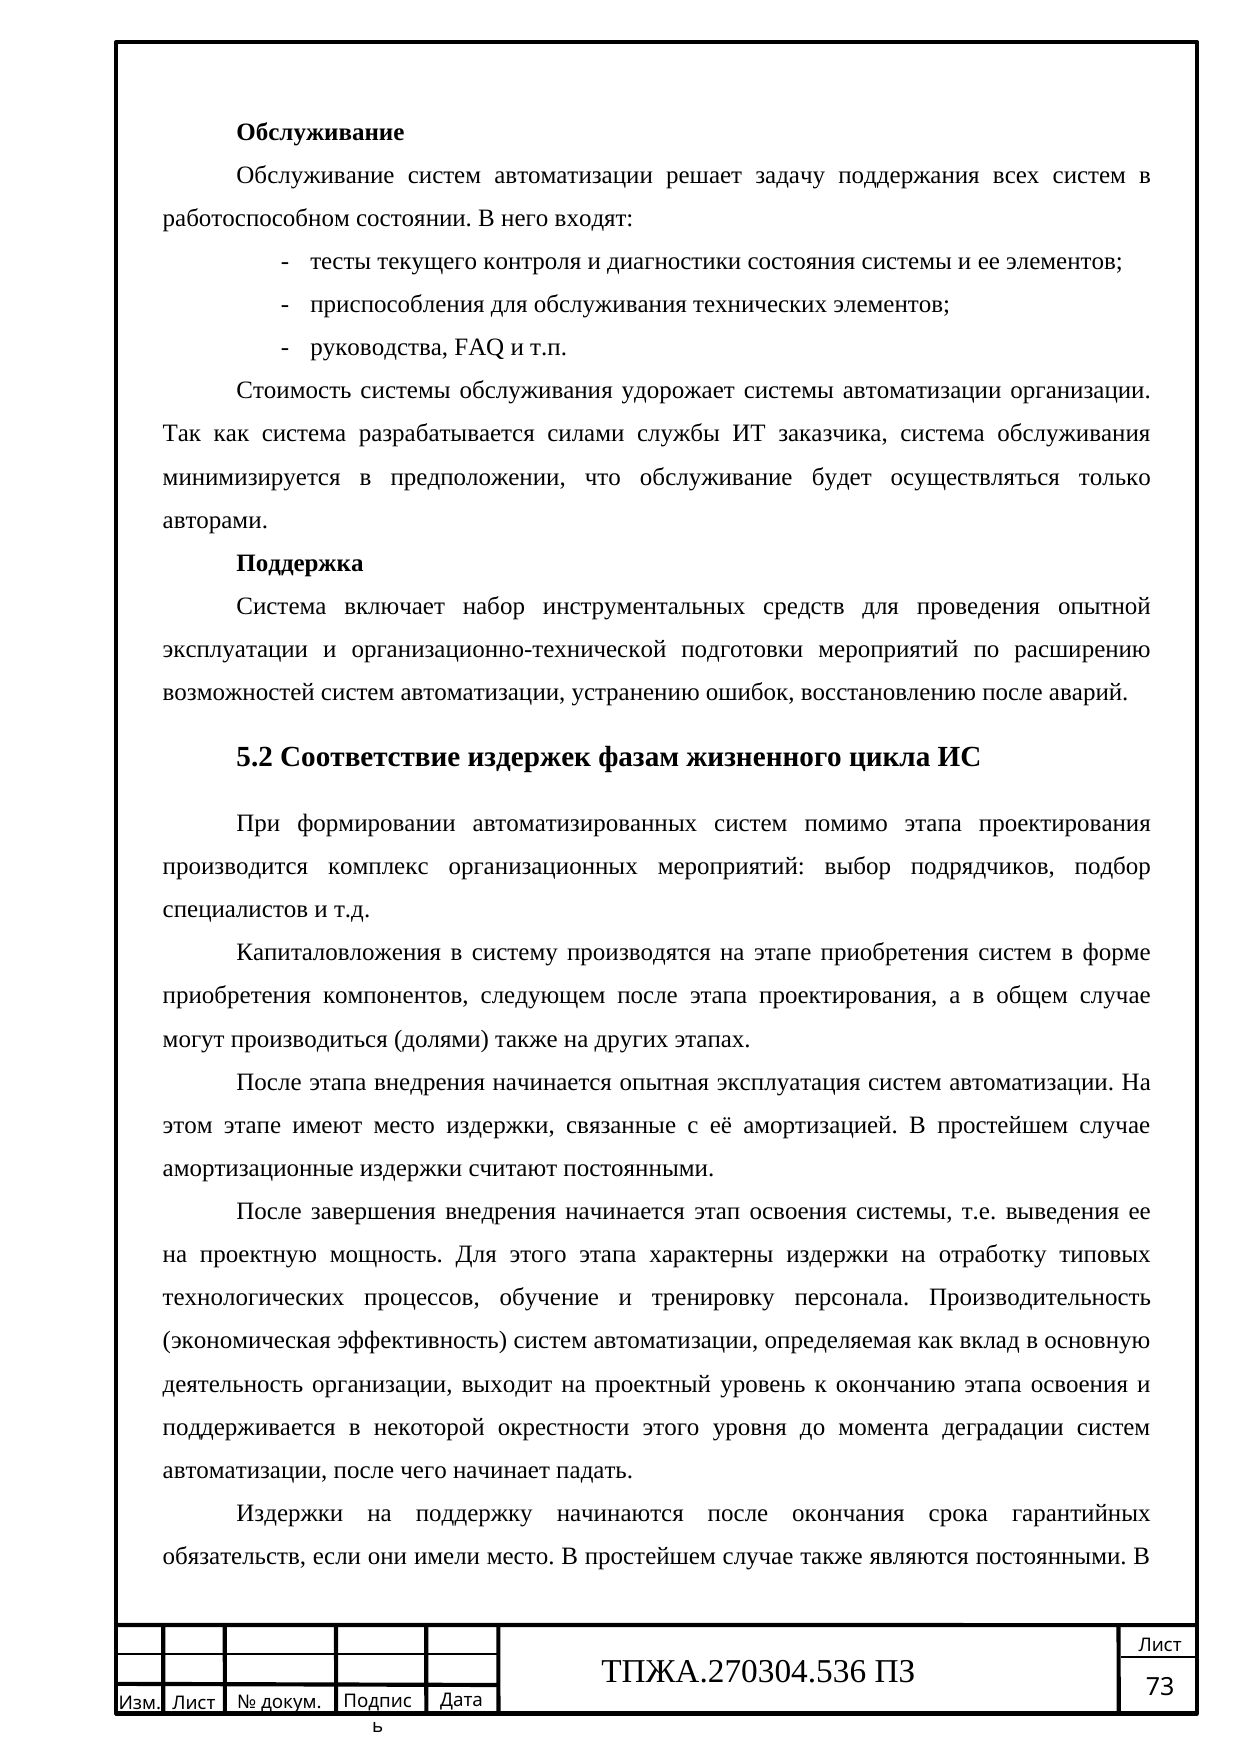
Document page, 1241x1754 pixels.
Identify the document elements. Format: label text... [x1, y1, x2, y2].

text После завершения внедрения начинается этап освоения системы, т.е. выведения ее на проектную мощность. Для этого этапа характерны издержки на отработку типовых технологических процессов, обучение и тренировку персонала. Производительность (экономическая эффективность) систем автоматизации, определяемая как вклад в основную деятельность организации, выходит на проектный уровень к окончанию этапа освоения и поддерживается в некоторой окрестности этого уровня до момента деградации систем автоматизации, после чего начинает падать. [162, 1196, 1152, 1484]
text При формировании автоматизированных систем помимо этапа проектирования производится комплекс организационных мероприятий: выбор подрядчиков, подбор специалистов и т.д. [162, 808, 1152, 923]
text Стоимость системы обслуживания удорожает системы автоматизации организации. Так как система разрабатывается силами службы ИТ заказчика, система обслуживания минимизируется в предположении, что обслуживание будет осуществляться только авторами. [162, 375, 1152, 533]
list руководства, FAQ и т.п. [281, 332, 1152, 361]
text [162, 1498, 1152, 1570]
text После этапа внедрения начинается опытная эксплуатация систем автоматизации. На этом этапе имеют место издержки, связанные с её амортизацией. В простейшем случае амортизационные издержки считают постоянными. [162, 1067, 1152, 1182]
list тесты текущего контроля и диагностики состояния системы и ее элементов; [281, 246, 1152, 275]
text Поддержка [162, 548, 1152, 577]
text Обслуживание [162, 117, 1152, 145]
text Капиталовложения в систему производятся на этапе приобретения систем в форме приобретения компонентов, следующем после этапа проектирования, а в общем случае могут производиться (долями) также на других этапах. [162, 937, 1152, 1052]
list приспособления для обслуживания технических элементов; [281, 289, 1152, 318]
text Система включает набор инструментальных средств для проведения опытной эксплуатации и организационно-технической подготовки мероприятий по расширению возможностей систем автоматизации, устранению ошибок, восстановлению после аварий. [162, 591, 1152, 706]
text Обслуживание систем автоматизации решает задачу поддержания всех систем в работоспособном состоянии. В него входят: [162, 160, 1152, 232]
subtitle 5.2 Соответствие издержек фазам жизненного цикла ИС [162, 739, 1152, 773]
